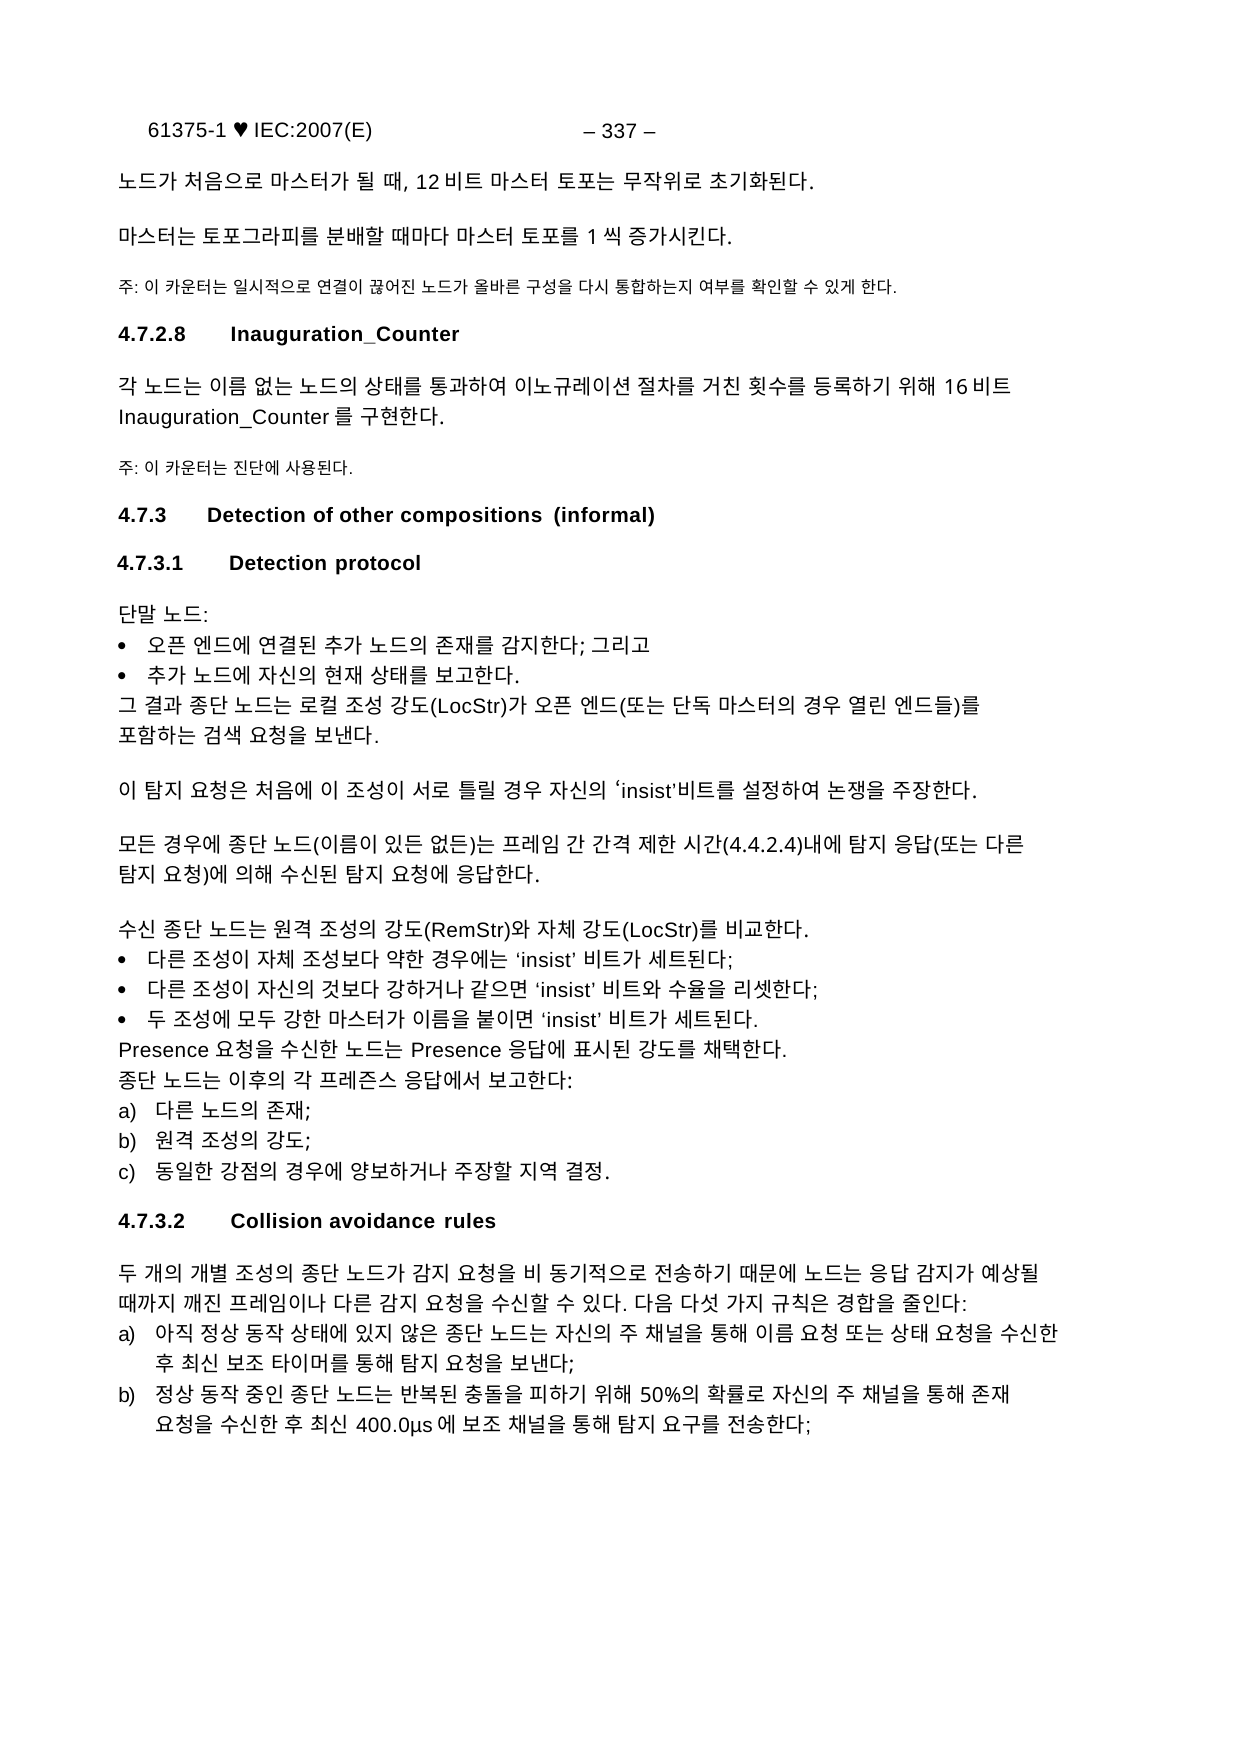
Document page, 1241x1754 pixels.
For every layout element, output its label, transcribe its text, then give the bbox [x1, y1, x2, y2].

list 오픈 엔드에 연결된 추가 노드의 존재를 감지한다; 그리고 [118, 629, 1063, 659]
list 아직 정상 동작 상태에 있지 않은 종단 노드는 자신의 주 채널을 통해 이름 요청 또는 상태 요청을 수신한 후 최신 보조 타이머를 통해 탐지 요청을 보낸다; [118, 1317, 1063, 1378]
subtitle Collision avoidance rules [118, 1209, 1063, 1233]
text 주: 이 카운터는 일시적으로 연결이 끊어진 노드가 올바른 구성을 다시 통합하는지 여부를 확인할 수 있게 한다. [118, 274, 1063, 298]
text 마스터는 토포그라피를 분배할 때마다 마스터 토포를 1씩 증가시킨다. [118, 220, 1063, 250]
subtitle Inauguration_Counter [118, 322, 1063, 346]
text 모든 경우에 종단 노드(이름이 있든 없든)는 프레임 간 간격 제한 시간(4.4.2.4)내에 탐지 응답(또는 다른 탐지 요청)에 의해 수신된 탐지 요청에 응답한다. [118, 828, 1063, 889]
text 주: 이 카운터는 진단에 사용된다. [118, 455, 1063, 479]
list 동일한 강점의 경우에 양보하거나 주장할 지역 결정. [118, 1155, 1063, 1185]
text 그 결과 종단 노드는 로컬 조성 강도(LocStr)가 오픈 엔드(또는 단독 마스터의 경우 열린 엔드들)를 포함하는 검색 요청을 보낸다. [118, 689, 1063, 750]
list 다른 노드의 존재; [118, 1094, 1063, 1124]
list 다른 조성이 자체 조성보다 약한 경우에는 ‘insist’ 비트가 세트된다; [118, 943, 1063, 973]
list 정상 동작 중인 종단 노드는 반복된 충돌을 피하기 위해 50%의 확률로 자신의 주 채널을 통해 존재 요청을 수신한 후 최신 400.0µs에 보조 채널을 통해 탐지 요구를 전송한다; [118, 1378, 1063, 1438]
text 수신 종단 노드는 원격 조성의 강도(RemStr)와 자체 강도(LocStr)를 비교한다. [118, 913, 1063, 943]
text 두 개의 개별 조성의 종단 노드가 감지 요청을 비 동기적으로 전송하기 때문에 노드는 응답 감지가 예상될 때까지 깨진 프레임이나 다른 감지 요청을 수신할 수 있다. 다음 다섯 가지 규칙은 경합을 줄인다: [118, 1257, 1063, 1317]
text Presence 요청을 수신한 노드는 Presence 응답에 표시된 강도를 채택한다. [118, 1034, 1063, 1064]
list 다른 조성이 자신의 것보다 강하거나 같으면 ‘insist’ 비트와 수율을 리셋한다; [118, 973, 1063, 1003]
subtitle Detection protocol [117, 551, 1137, 575]
text 노드가 처음으로 마스터가 될 때, 12비트 마스터 토포는 무작위로 초기화된다. [118, 166, 1063, 196]
list 추가 노드에 자신의 현재 상태를 보고한다. [118, 659, 1063, 689]
text 각 노드는 이름 없는 노드의 상태를 통과하여 이노규레이션 절차를 거친 횟수를 등록하기 위해 16비트 Inauguration_Counter를 구현한다. [118, 370, 1063, 431]
text 이 탐지 요청은 처음에 이 조성이 서로 틀릴 경우 자신의 ‘insist’비트를 설정하여 논쟁을 주장한다. [118, 774, 1063, 804]
list 두 조성에 모두 강한 마스터가 이름을 붙이면 ‘insist’ 비트가 세트된다. [118, 1003, 1063, 1034]
text 종단 노드는 이후의 각 프레즌스 응답에서 보고한다: [118, 1064, 1063, 1094]
text 단말 노드: [118, 599, 1063, 629]
list 원격 조성의 강도; [118, 1124, 1063, 1155]
subtitle Detection of other compositions (informal) [118, 503, 1063, 527]
